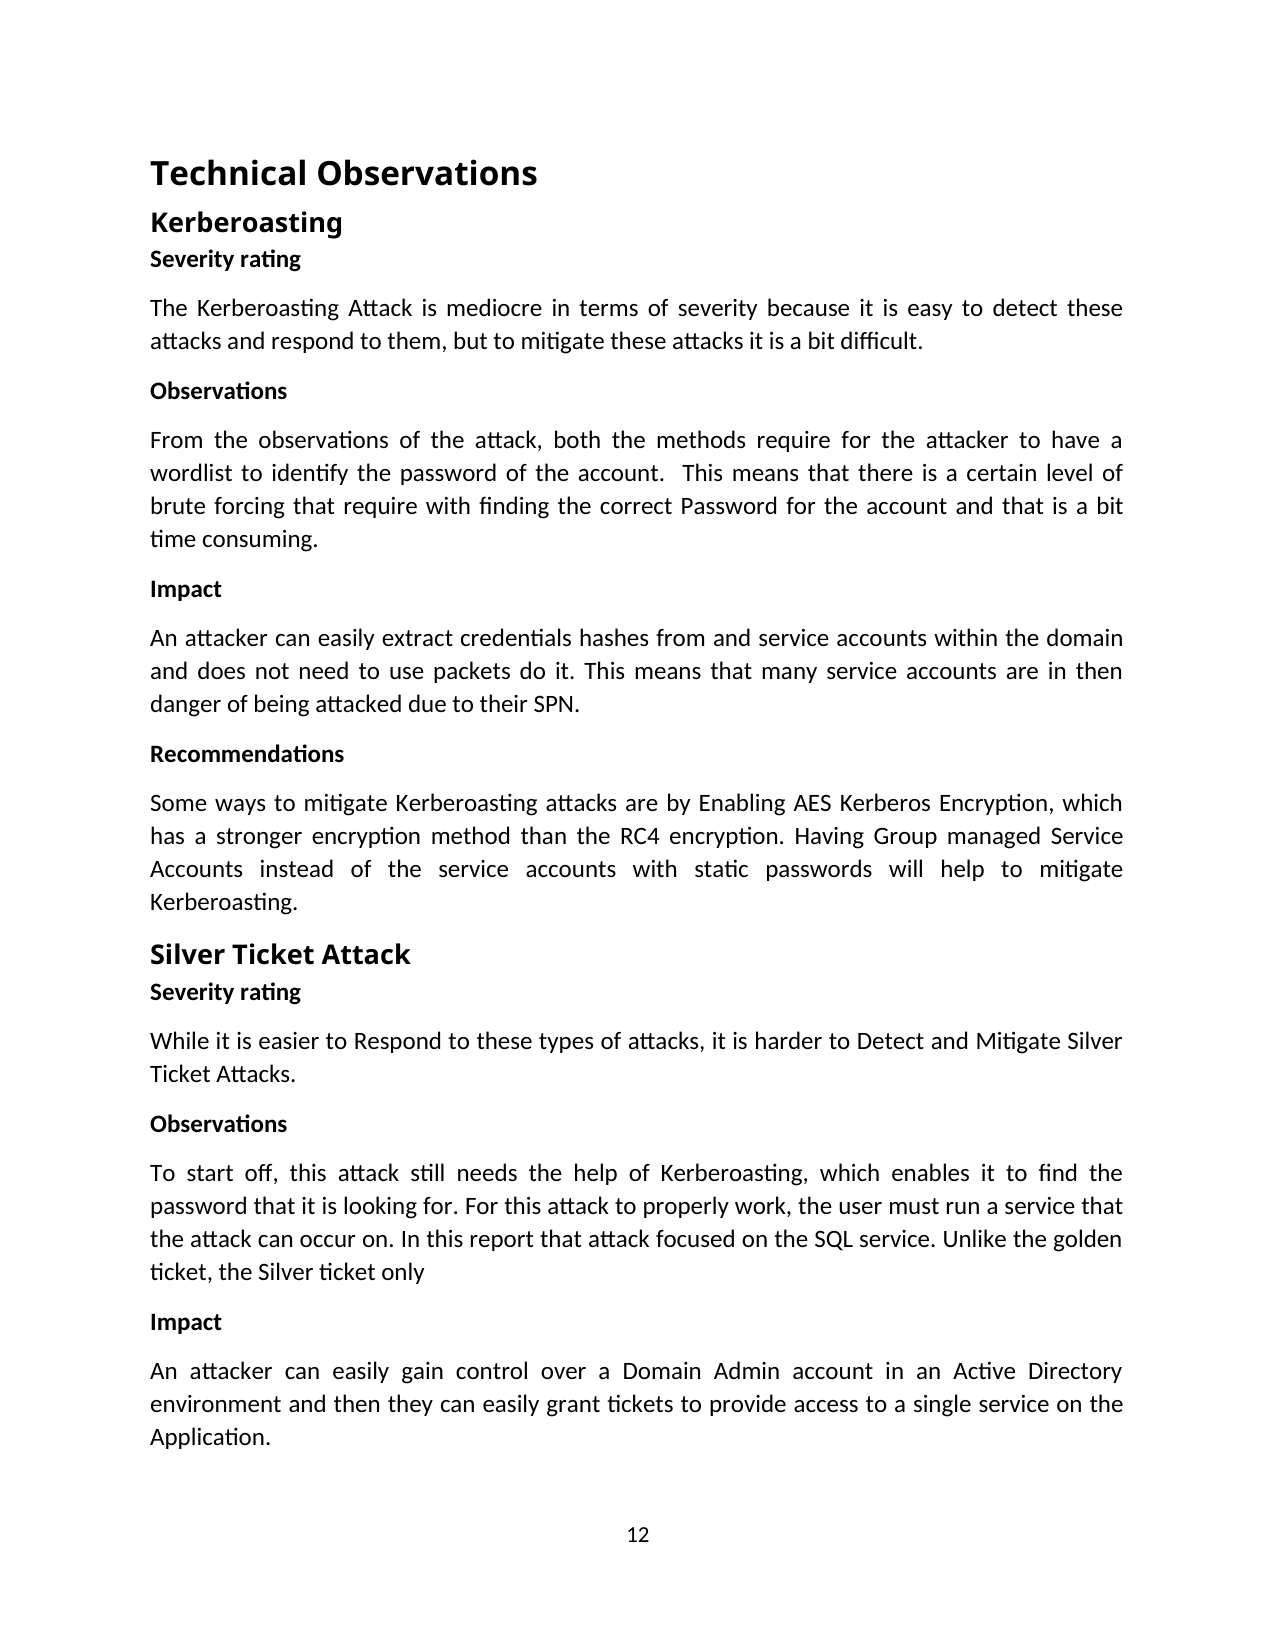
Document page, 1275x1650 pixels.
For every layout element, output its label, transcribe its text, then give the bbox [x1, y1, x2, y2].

text Recommendations [150, 738, 1125, 768]
subtitle Kerberoasting [150, 203, 1125, 240]
text From the observations of the attack, both the methods require for the attacker to have a wordlist to identify the password of the account. This means that there is a certain level of brute forcing that require with finding the correct Password for the account and that is a bit time consuming. [150, 424, 1125, 554]
text The Kerberoasting Attack is mediocre in terms of severity because it is easy to detect these attacks and respond to them, but to mitigate these attacks it is a bit difficult. [150, 292, 1125, 356]
text Impact [150, 573, 1125, 603]
text Observations [150, 1108, 1125, 1138]
text Some ways to mitigate Kerberoasting attacks are by Enabling AES Kerberos Encryption, which has a stronger encryption method than the RC4 encryption. Having Group managed Service Accounts instead of the service accounts with static passwords will help to mitigate Kerberoasting. [150, 787, 1125, 917]
text An attacker can easily extract credentials hashes from and service accounts within the domain and does not need to use packets do it. This means that many service accounts are in then danger of being attacked due to their SPN. [150, 622, 1125, 719]
text Observations [150, 375, 1125, 406]
text To start off, this attack still needs the help of Kerberoasting, which enables it to find the password that it is looking for. For this attack to properly work, the user must run a service that the attack can occur on. In this report that attack focused on the SQL service. Unlike the golden ticket, the Silver ticket only [150, 1157, 1125, 1287]
subtitle Silver Ticket Attack [150, 936, 1125, 973]
text An attacker can easily gain control over a Domain Admin account in an Active Directory environment and then they can easily grant tickets to provide access to a single service on the Application. [150, 1355, 1125, 1452]
subtitle Technical Observations [150, 150, 1125, 195]
text Severity rating [150, 976, 1125, 1006]
text Severity rating [150, 243, 1125, 273]
text While it is easier to Respond to these types of attacks, it is harder to Detect and Mitigate Silver Ticket Attacks. [150, 1025, 1125, 1089]
text Impact [150, 1306, 1125, 1336]
